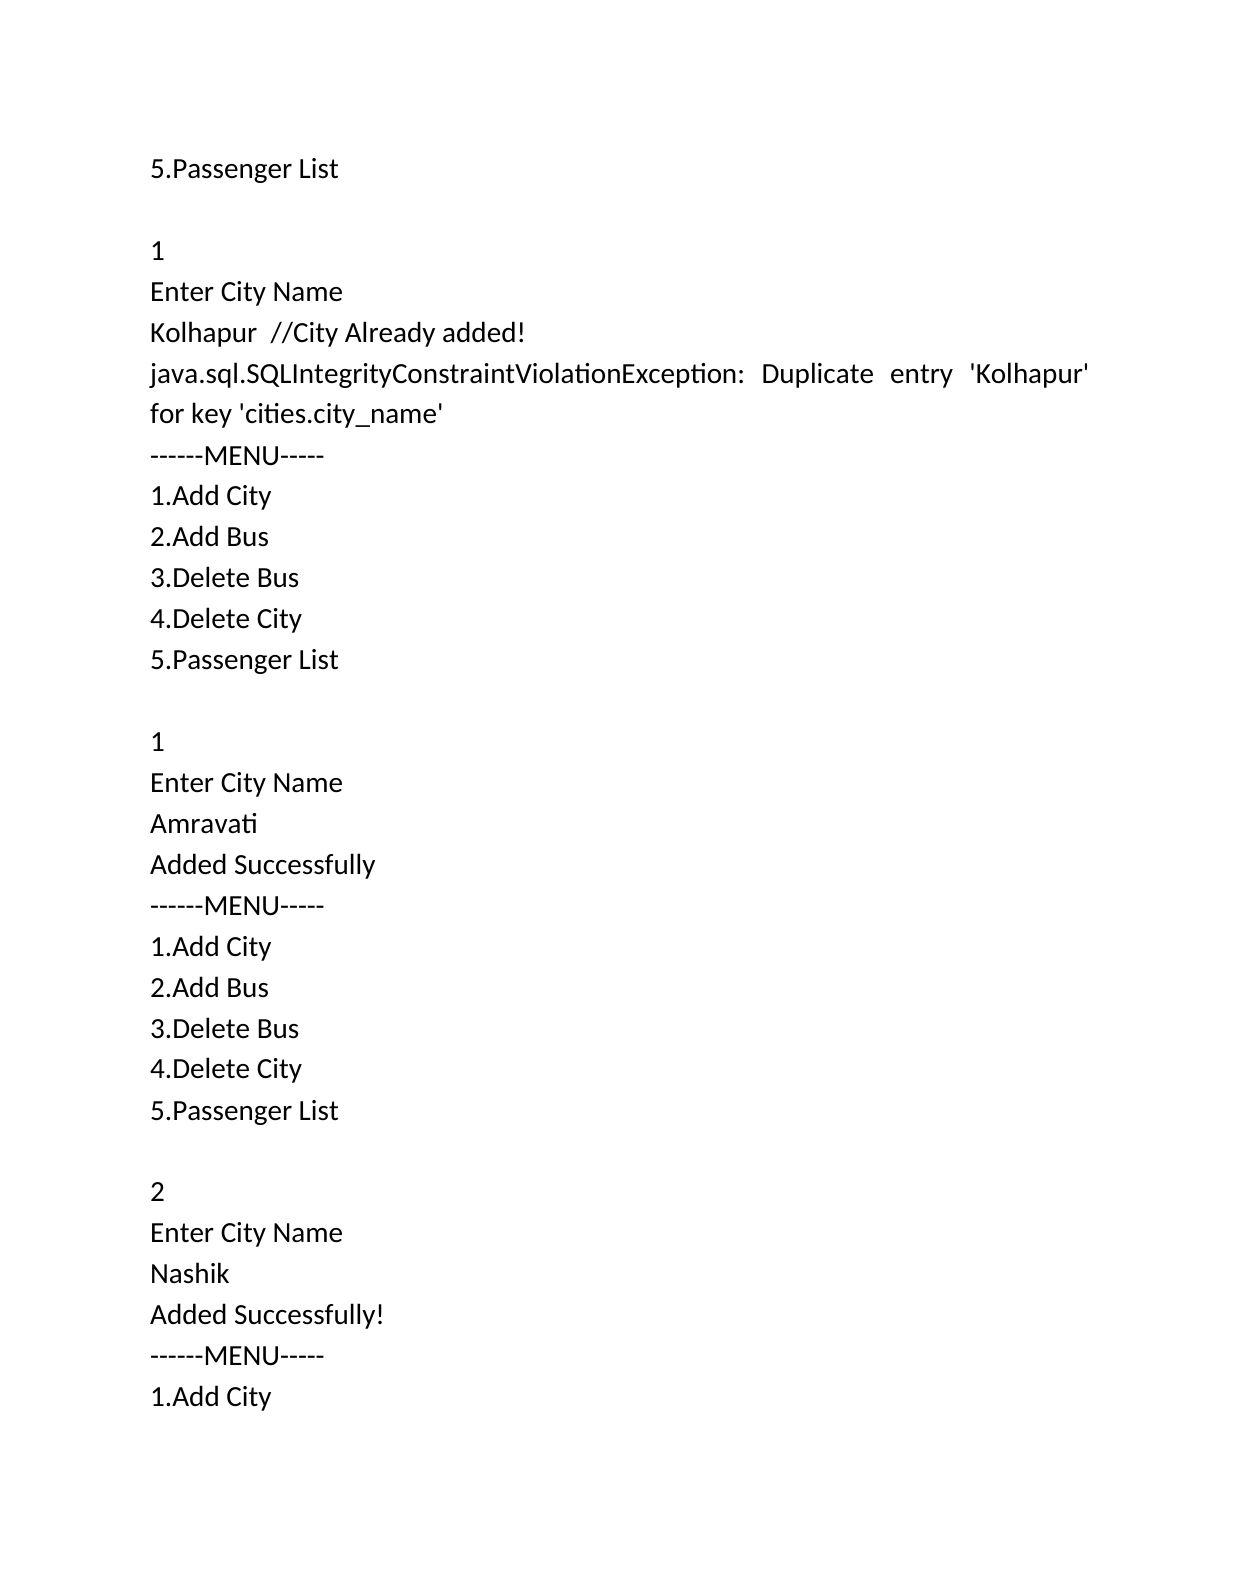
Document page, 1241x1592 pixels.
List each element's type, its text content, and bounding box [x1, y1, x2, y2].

text Enter City Name [150, 764, 1090, 800]
text 1.Add City [150, 477, 1090, 513]
text 4.Delete City [150, 600, 1090, 636]
text ------MENU----- [150, 437, 1090, 472]
text Kolhapur //City Already added! [150, 314, 1090, 349]
text 3.Delete Bus [150, 559, 1090, 595]
text 4.Delete City [150, 1051, 1090, 1086]
text Added Successfully! [150, 1296, 1090, 1332]
text 5.Passenger List [150, 641, 1090, 677]
text Nashik [150, 1255, 1090, 1291]
text java.sql.SQLIntegrityConstraintViolationException: Duplicate entry 'Kolhapur' for key 'cities.city_name' [150, 355, 1090, 431]
text 2.Add Bus [150, 969, 1090, 1004]
text 2.Add Bus [150, 518, 1090, 554]
text 5.Passenger List [150, 150, 1090, 186]
text 2 [150, 1173, 1090, 1209]
text Added Successfully [150, 846, 1090, 882]
text Amravati [150, 805, 1090, 841]
text Enter City Name [150, 1214, 1090, 1250]
text 3.Delete Bus [150, 1010, 1090, 1045]
text 5.Passenger List [150, 1092, 1090, 1127]
text 1 [150, 723, 1090, 759]
text 1.Add City [150, 928, 1090, 963]
text 1.Add City [150, 1378, 1090, 1414]
text ------MENU----- [150, 1337, 1090, 1373]
text 1 [150, 232, 1090, 267]
text Enter City Name [150, 273, 1090, 308]
text ------MENU----- [150, 887, 1090, 922]
